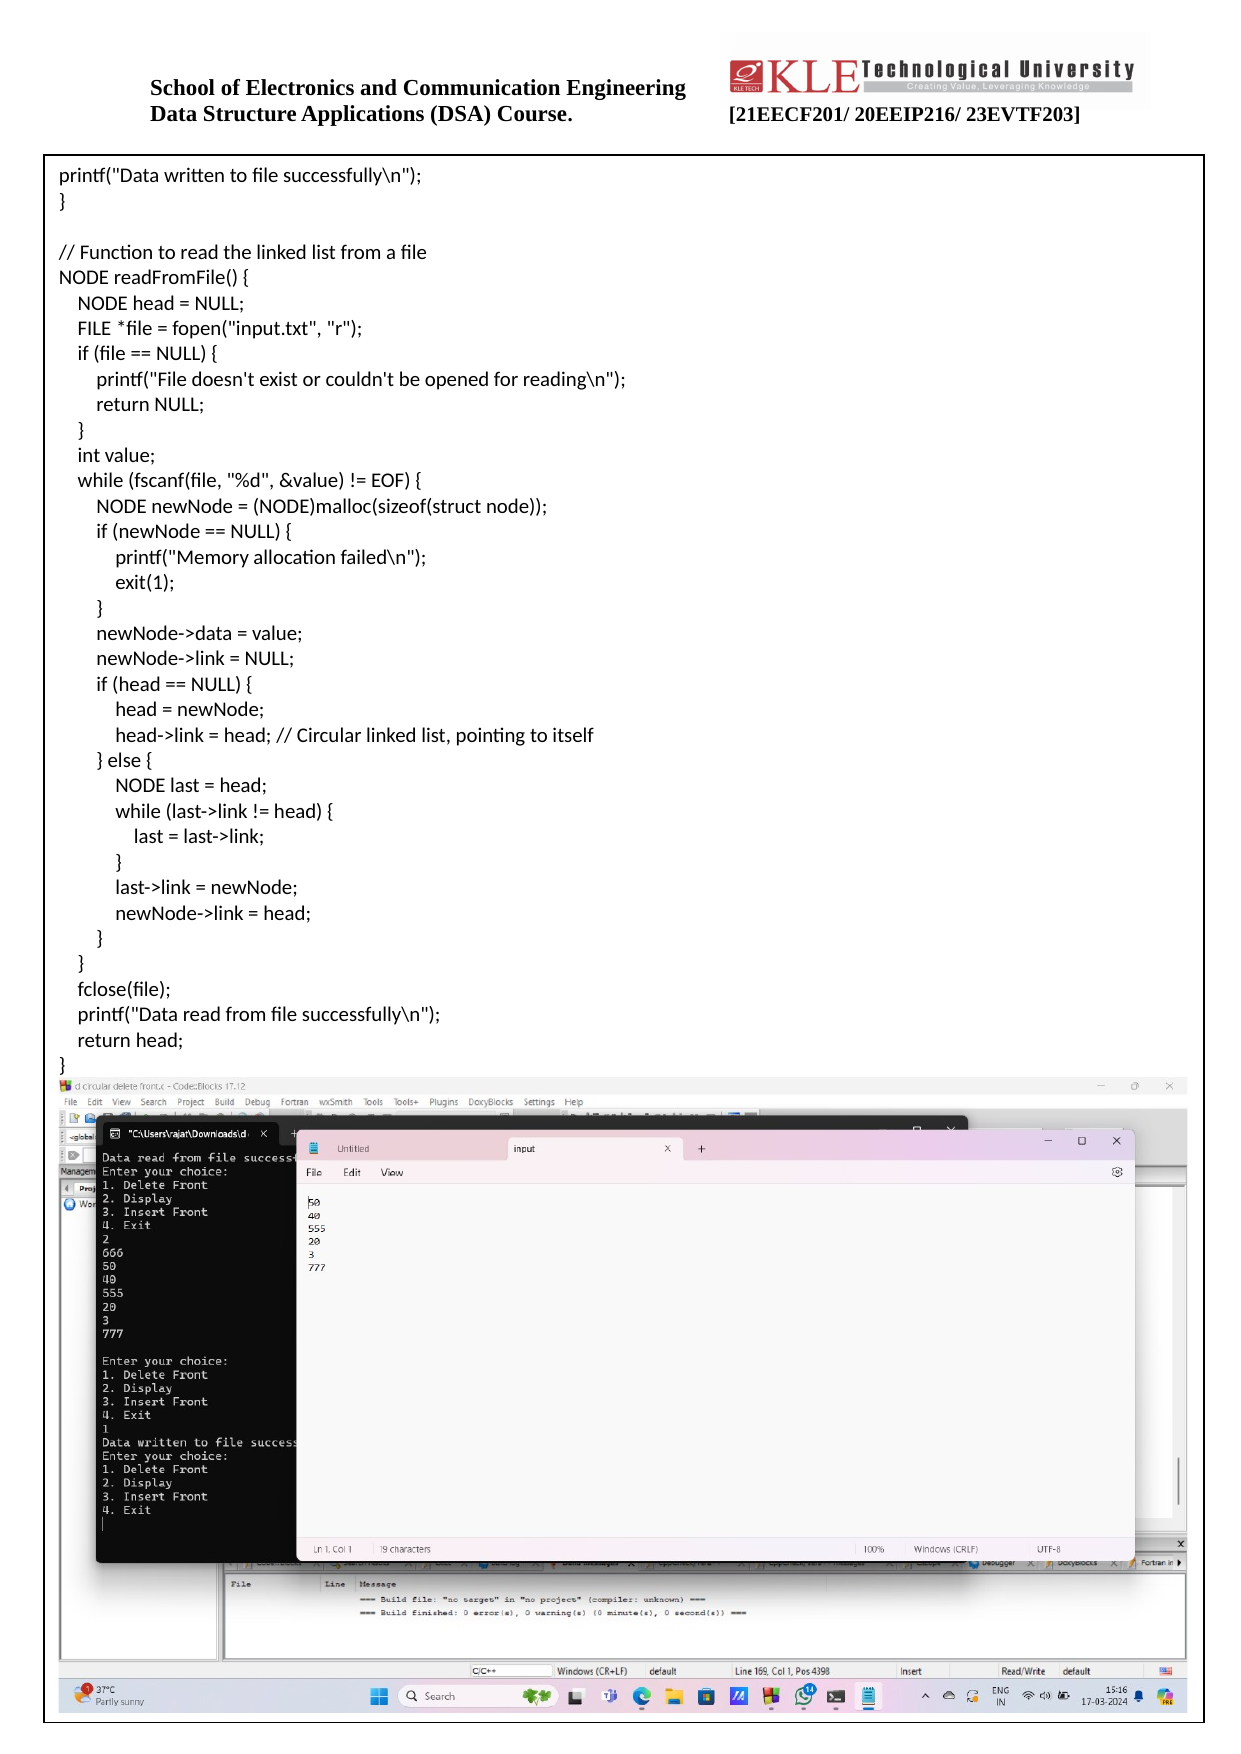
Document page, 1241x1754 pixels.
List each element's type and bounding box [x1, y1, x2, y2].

picture [58, 1077, 1188, 1713]
picture [719, 32, 1151, 110]
